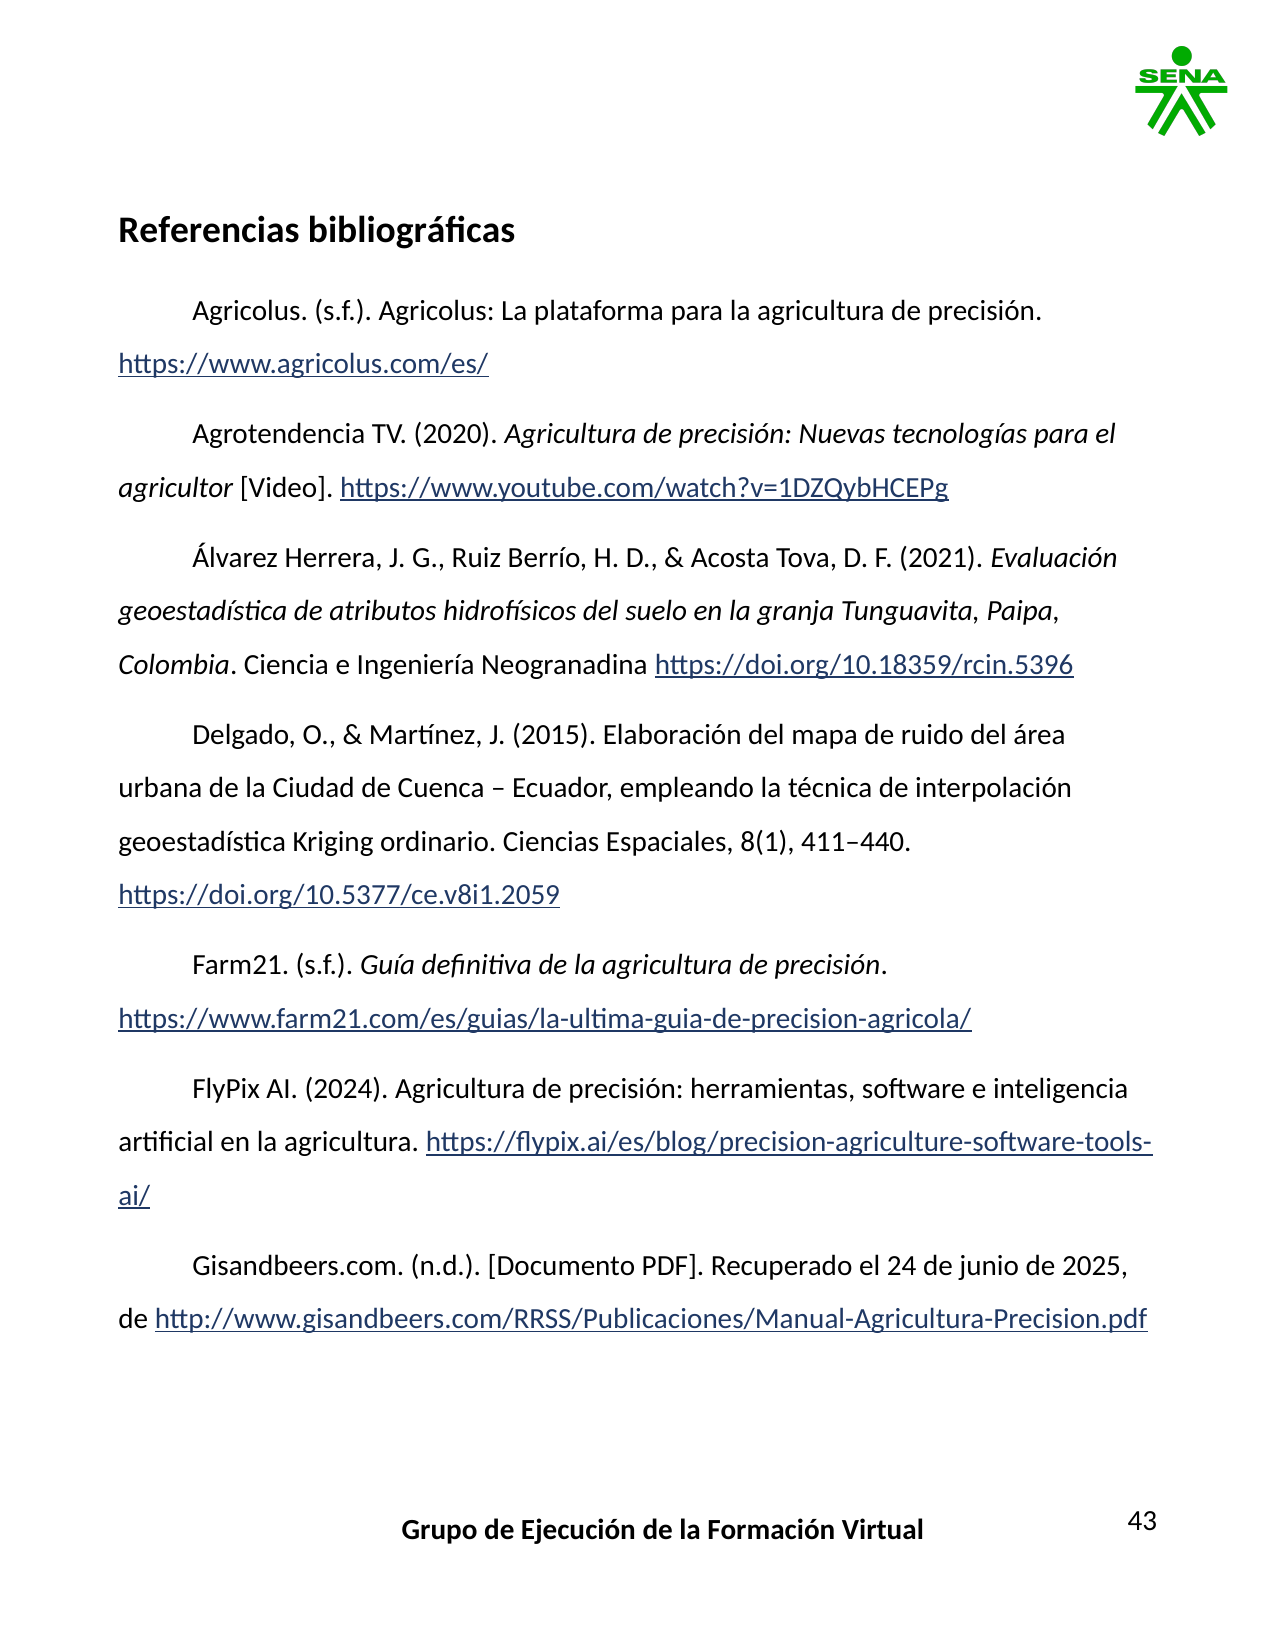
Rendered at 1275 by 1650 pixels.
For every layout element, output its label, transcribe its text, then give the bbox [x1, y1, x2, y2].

text Agrotendencia TV. (2020). Agricultura de precisión: Nuevas tecnologías para el agricultor [Video]. https://www.youtube.com/watch?v=1DZQybHCEPg [118, 415, 1157, 504]
text Álvarez Herrera, J. G., Ruiz Berrío, H. D., & Acosta Tova, D. F. (2021). Evaluación geoestadística de atributos hidrofísicos del suelo en la granja Tunguavita, Paipa, Colombia. Ciencia e Ingeniería Neogranadina https://doi.org/10.18359/rcin.5396 [118, 539, 1157, 681]
picture [1135, 46, 1228, 136]
text Gisandbeers.com. (n.d.). [Documento PDF]. Recuperado el 24 de junio de 2025, de http://www.gisandbeers.com/RRSS/Publicaciones/Manual-Agricultura-Precision.pdf [118, 1247, 1157, 1336]
text Referencias bibliográficas [118, 206, 1157, 252]
text Delgado, O., & Martínez, J. (2015). Elaboración del mapa de ruido del área urbana de la Ciudad de Cuenca – Ecuador, empleando la técnica de interpolación geoestadística Kriging ordinario. Ciencias Espaciales, 8(1), 411–440. https://doi.org/10.5377/ce.v8i1.2059 [118, 716, 1157, 912]
text FlyPix AI. (2024). Agricultura de precisión: herramientas, software e inteligencia artificial en la agricultura. https://flypix.ai/es/blog/precision-agriculture-software-tools-ai/ [118, 1070, 1157, 1212]
text Agricolus. (s.f.). Agricolus: La plataforma para la agricultura de precisión. https://www.agricolus.com/es/ [118, 292, 1157, 381]
text Farm21. (s.f.). Guía definitiva de la agricultura de precisión. https://www.farm21.com/es/guias/la-ultima-guia-de-precision-agricola/ [118, 946, 1157, 1035]
